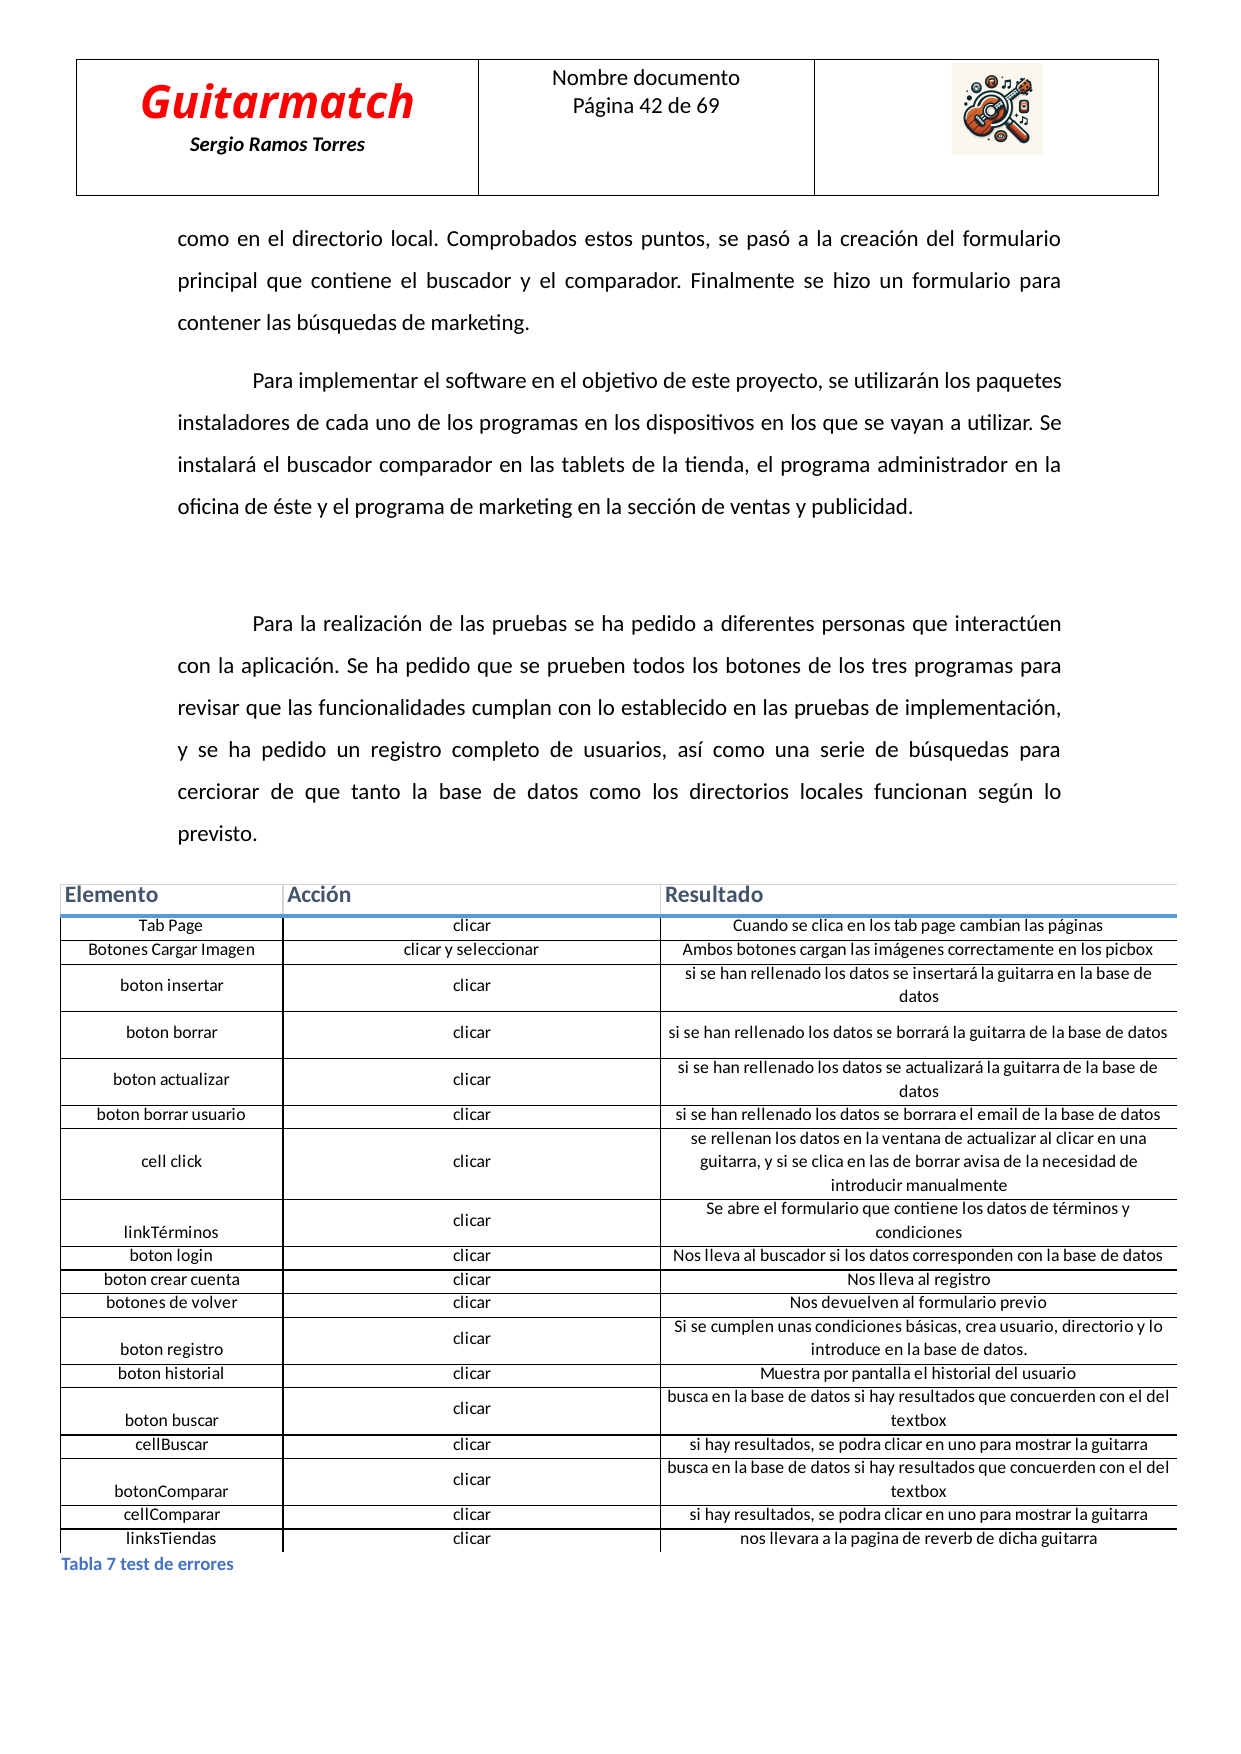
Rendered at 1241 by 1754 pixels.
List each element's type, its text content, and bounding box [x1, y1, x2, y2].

picture [951, 63, 1043, 155]
text Para implementar el software en el objetivo de este proyecto, se utilizarán los paquetes instaladores de cada uno de los programas en los dispositivos en los que se vayan a utilizar. Se instalará el buscador comparador en las tablets de la tienda, el programa administrador en la oficina de éste y el programa de marketing en la sección de ventas y publicidad. [177, 366, 1063, 520]
text Para la realización de las pruebas se ha pedido a diferentes personas que interactúen con la aplicación. Se ha pedido que se prueben todos los botones de los tres programas para revisar que las funcionalidades cumplan con lo establecido en las pruebas de implementación, y se ha pedido un registro completo de usuarios, así como una serie de búsquedas para cerciorar de que tanto la base de datos como los directorios locales funcionan según lo previsto. [177, 609, 1063, 847]
